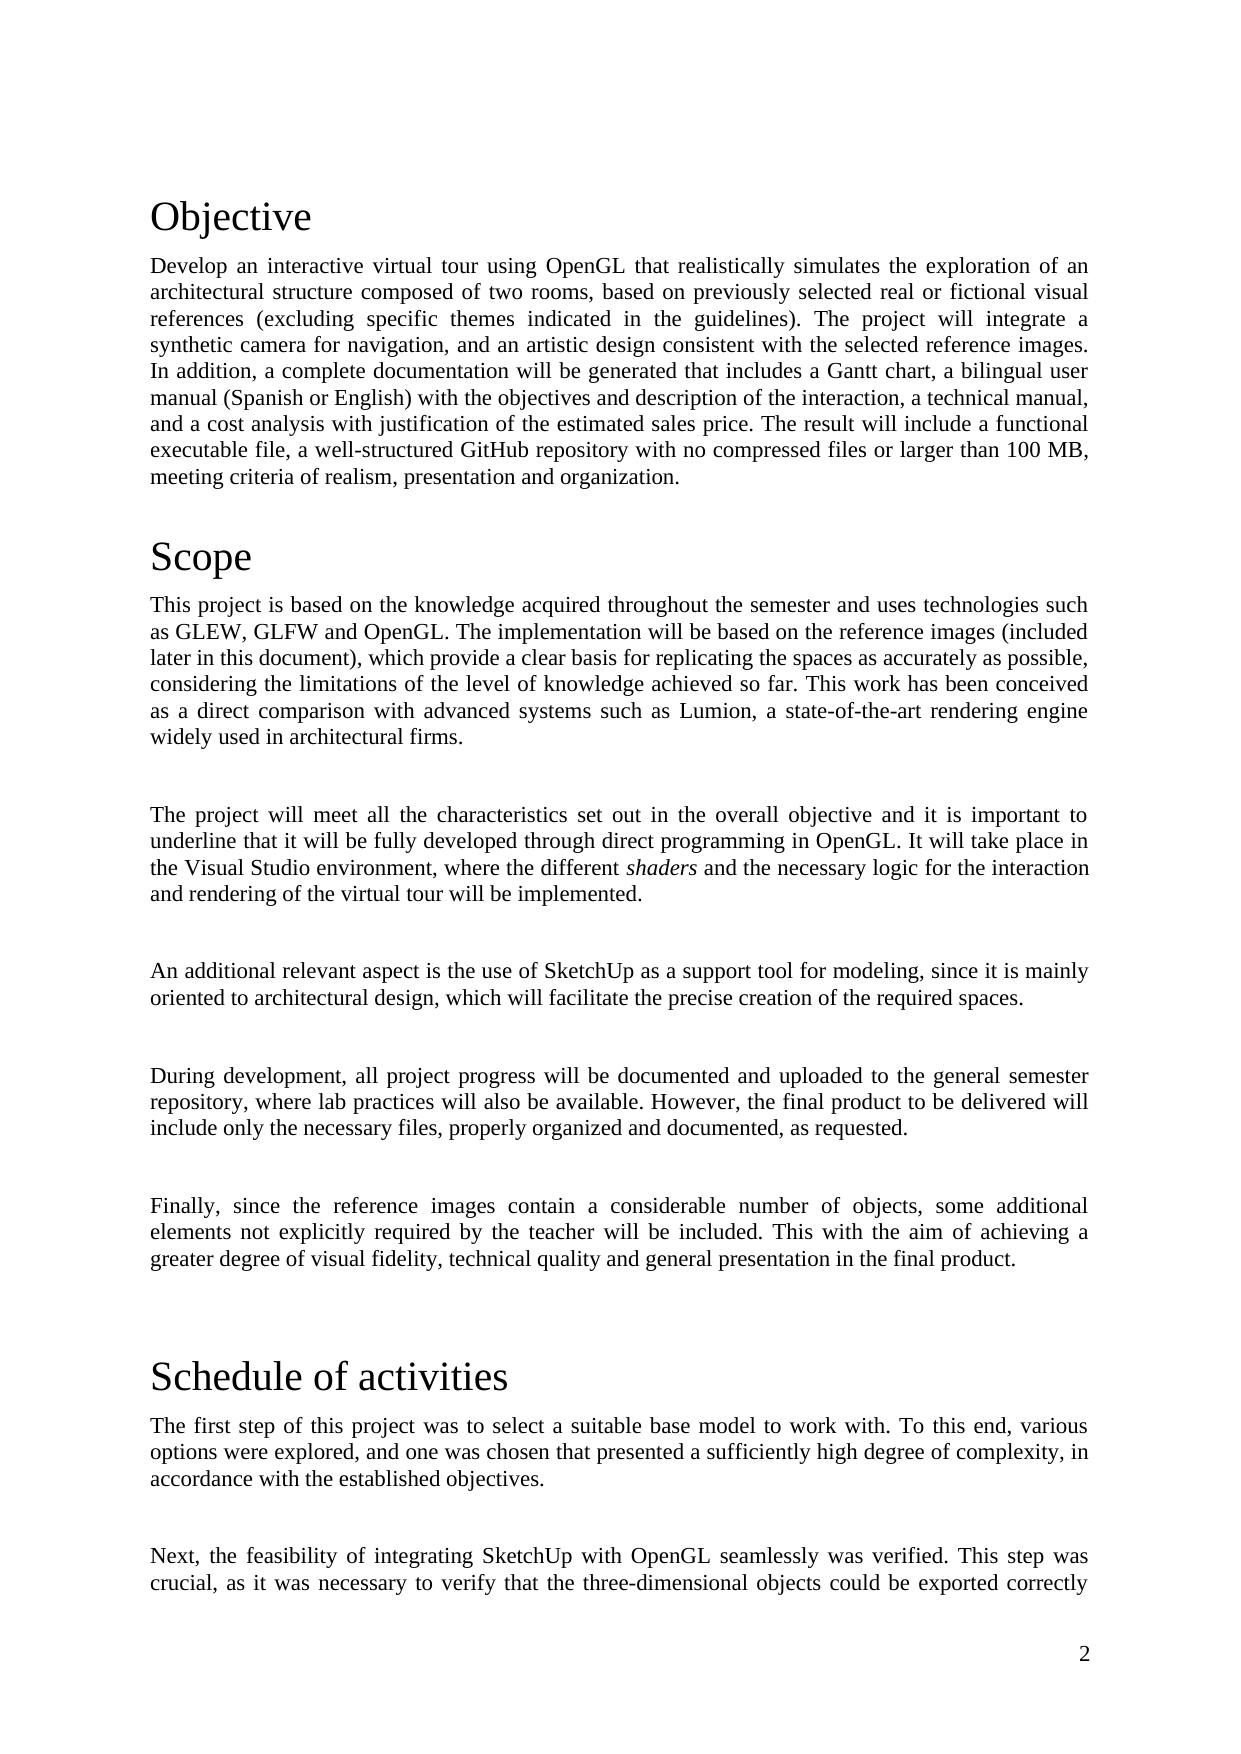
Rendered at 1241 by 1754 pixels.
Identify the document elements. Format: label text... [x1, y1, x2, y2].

subtitle Schedule of activities [150, 1352, 1090, 1399]
text The first step of this project was to select a suitable base model to work with. To this end, various options were explored, and one was chosen that presented a sufficiently high degree of complexity, in accordance with the established objectives. [150, 1412, 1090, 1491]
text An additional relevant aspect is the use of SketchUp as a support tool for modeling, since it is mainly oriented to architectural design, which will facilitate the precise creation of the required spaces. [150, 958, 1090, 1010]
text Develop an interactive virtual tour using OpenGL that realistically simulates the exploration of an architectural structure composed of two rooms, based on previously selected real or fictional visual references (excluding specific themes indicated in the guidelines). The project will integrate a synthetic camera for navigation, and an artistic design consistent with the selected reference images. In addition, a complete documentation will be generated that includes a Gantt chart, a bilingual user manual (Spanish or English) with the objectives and description of the interaction, a technical manual, and a cost analysis with justification of the estimated sales price. The result will include a functional executable file, a well-structured GitHub repository with no compressed files or larger than 100 MB, meeting criteria of realism, presentation and organization. [150, 252, 1090, 489]
text Finally, since the reference images contain a considerable number of objects, some additional elements not explicitly required by the teacher will be included. This with the aim of achieving a greater degree of visual fidelity, technical quality and general presentation in the final product. [150, 1192, 1090, 1271]
subtitle Scope [150, 531, 1090, 579]
subtitle Objective [150, 192, 1090, 239]
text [150, 1542, 1090, 1595]
text During development, all project progress will be documented and uploaded to the general semester repository, where lab practices will also be available. However, the final product to be delivered will include only the necessary files, properly organized and documented, as requested. [150, 1062, 1090, 1141]
text The project will meet all the characteristics set out in the overall objective and it is important to underline that it will be fully developed through direct programming in OpenGL. It will take place in the Visual Studio environment, where the different shaders and the necessary logic for the interaction and rendering of the virtual tour will be implemented. [150, 801, 1090, 906]
text This project is based on the knowledge acquired throughout the semester and uses technologies such as GLEW, GLFW and OpenGL. The implementation will be based on the reference images (included later in this document), which provide a clear basis for replicating the spaces as accurately as possible, considering the limitations of the level of knowledge achieved so far. This work has been conceived as a direct comparison with advanced systems such as Lumion, a state-of-the-art rendering engine widely used in architectural firms. [150, 591, 1090, 749]
